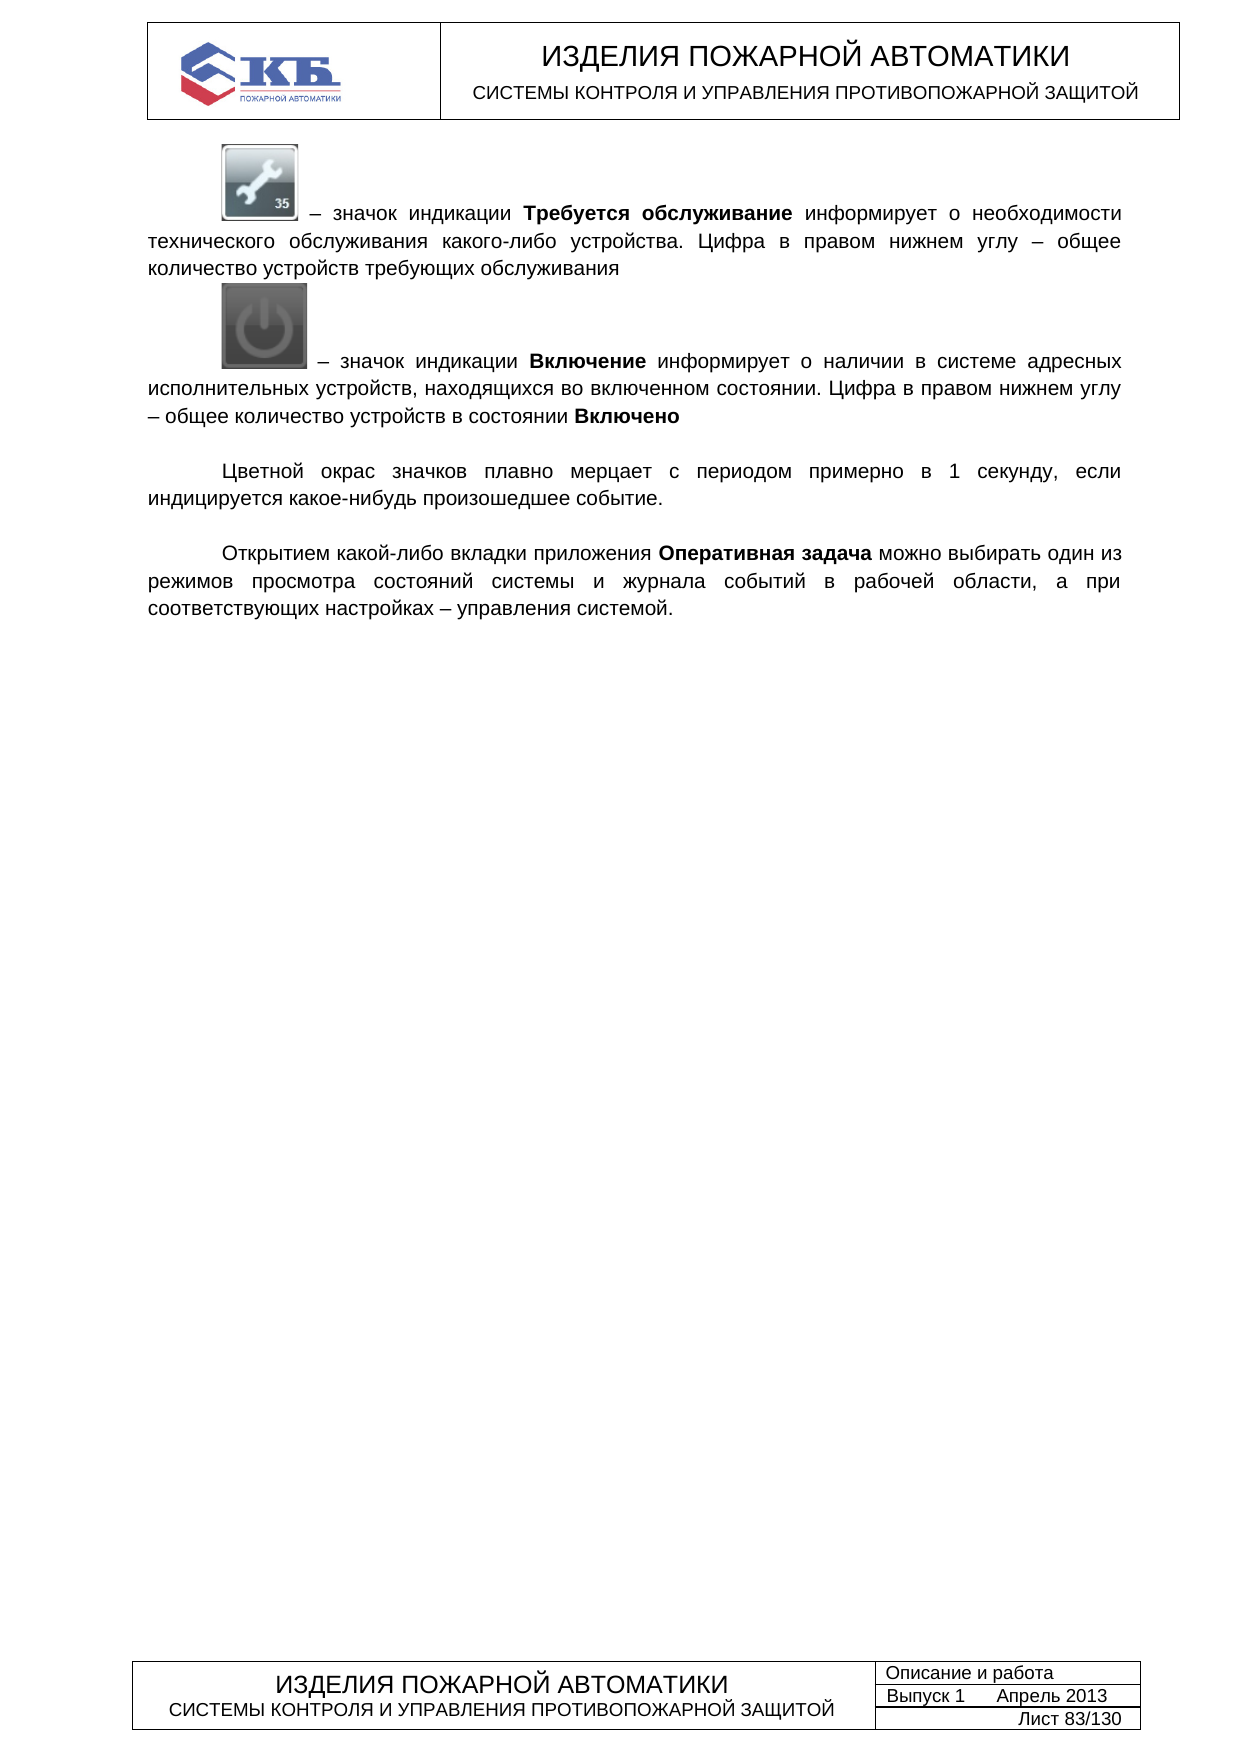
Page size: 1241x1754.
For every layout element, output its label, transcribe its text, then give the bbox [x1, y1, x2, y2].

picture [177, 34, 354, 115]
picture [221, 144, 299, 221]
picture [221, 283, 308, 369]
list Открытием какой-либо вкладки приложения Оперативная задача можно выбирать один из режимов просмотра состояний системы и журнала событий в рабочей области, а при соответствующих настройках – управления системой. [148, 541, 1122, 620]
list Цветной окрас значков плавно мерцает с периодом примерно в 1 секунду, если индицируется какое-нибудь произошедшее событие. [148, 458, 1122, 510]
list – значок индикации Требуется обслуживание информирует о необходимости технического обслуживания какого-либо устройства. Цифра в правом нижнем углу – общее количество устройств требующих обслуживания [148, 144, 1122, 280]
list – значок индикации Включение информирует о наличии в системе адресных исполнительных устройств, находящихся во включенном состоянии. Цифра в правом нижнем углу – общее количество устройств в состоянии Включено [148, 284, 1122, 427]
